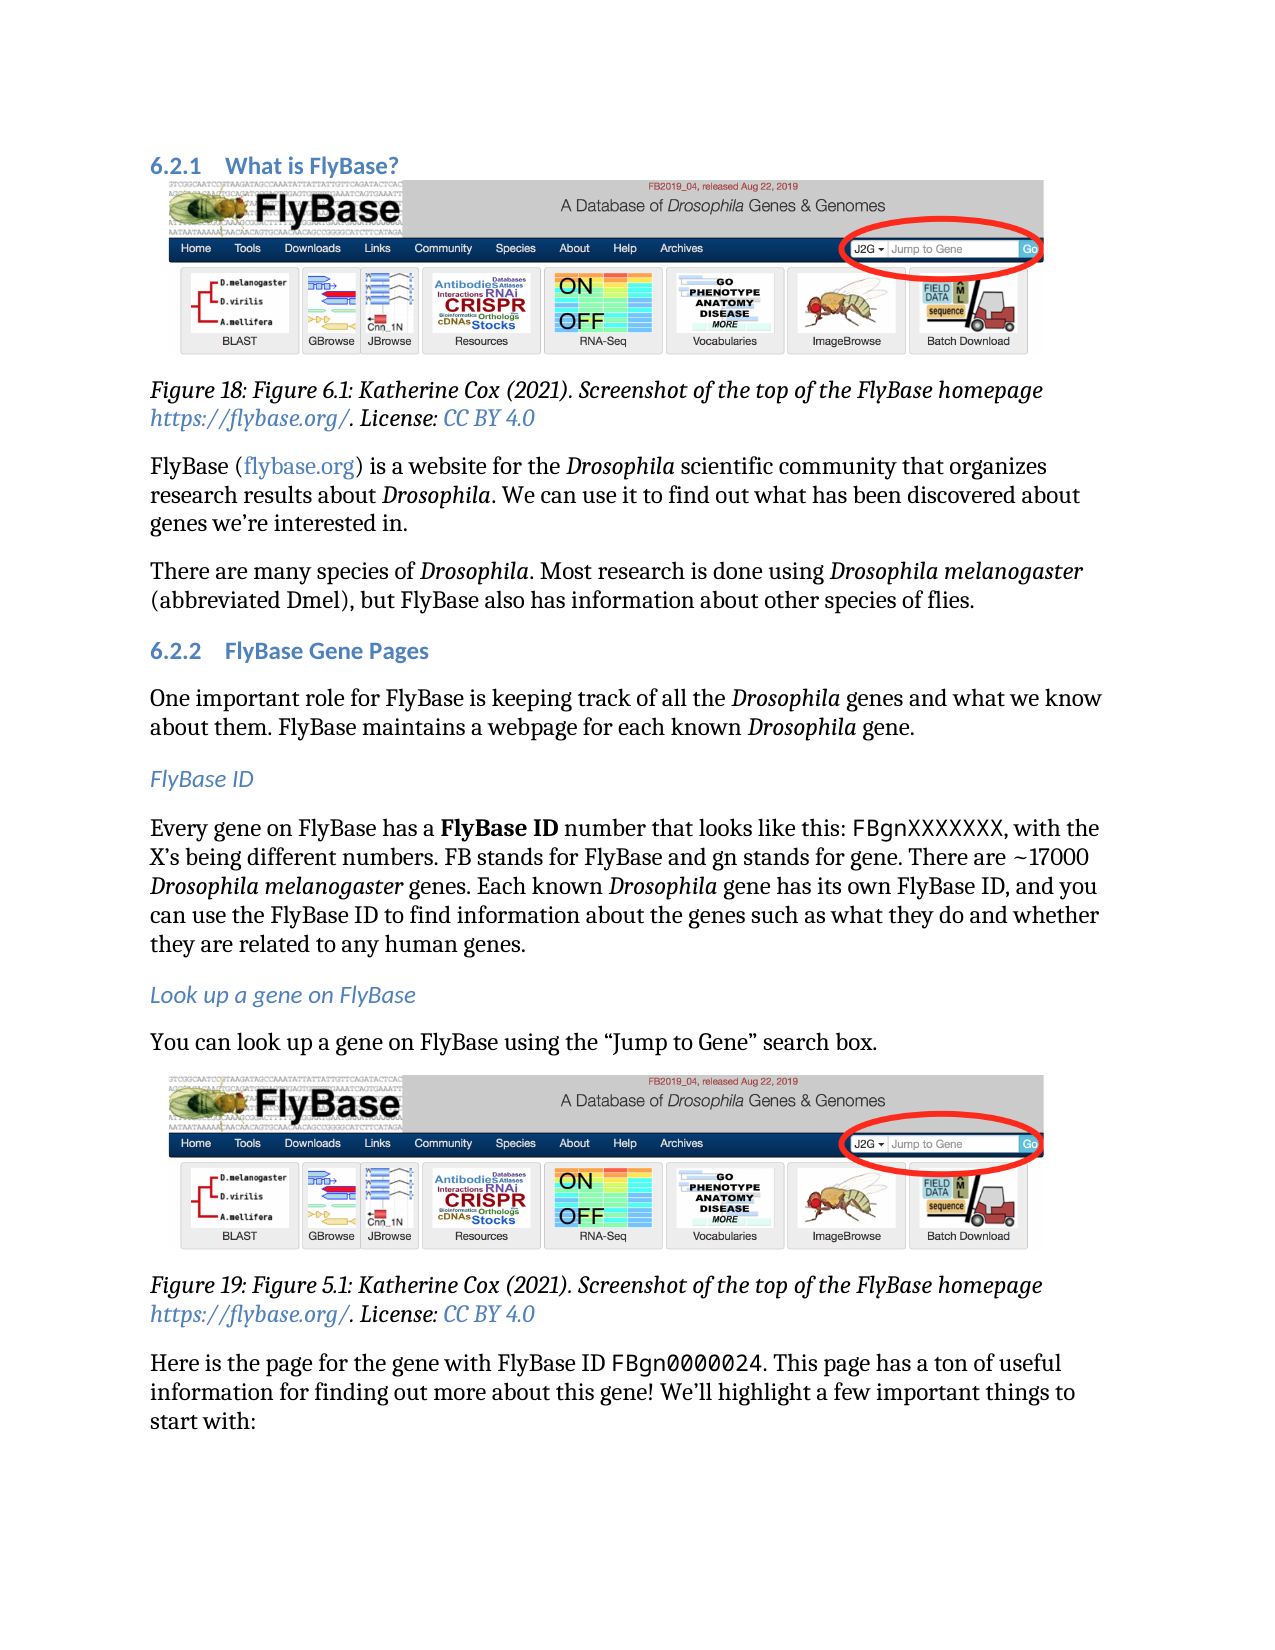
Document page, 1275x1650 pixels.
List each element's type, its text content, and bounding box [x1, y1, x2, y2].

text Every gene on FlyBase has a FlyBase ID number that looks like this: FBgnXXXXXXX, with the X’s being different numbers. FB stands for FlyBase and gn stands for gene. There are ~17000 Drosophila melanogaster genes. Each known Drosophila gene has its own FlyBase ID, and you can use the FlyBase ID to find information about the genes such as what they do and whether they are related to any human genes. [150, 812, 1125, 958]
text Here is the page for the gene with FlyBase ID FBgn0000024. This page has a ton of useful information for finding out more about this gene! We’ll highlight a few important things to start with: [150, 1347, 1125, 1436]
picture [168, 180, 1044, 355]
text FlyBase (flybase.org) is a website for the Drosophila scientific community that organizes research results about Drosophila. We can use it to find out what has been discovered about genes we’re interested in. [150, 452, 1125, 538]
text You can look up a gene on FlyBase using the “Jump to Gene” search box. [150, 1028, 1125, 1057]
subtitle FlyBase ID [150, 763, 1125, 793]
subtitle Look up a gene on FlyBase [150, 979, 1125, 1009]
text One important role for FlyBase is keeping track of all the Drosophila genes and what we know about them. FlyBase maintains a webpage for each known Drosophila gene. [150, 684, 1125, 742]
subtitle 6.2.1 What is FlyBase? [150, 150, 1125, 181]
text There are many species of Drosophila. Most research is done using Drosophila melanogaster (abbreviated Dmel), but FlyBase also has information about other species of flies. [150, 557, 1125, 614]
picture [168, 1075, 1044, 1250]
subtitle 6.2.2 FlyBase Gene Pages [150, 635, 1125, 666]
